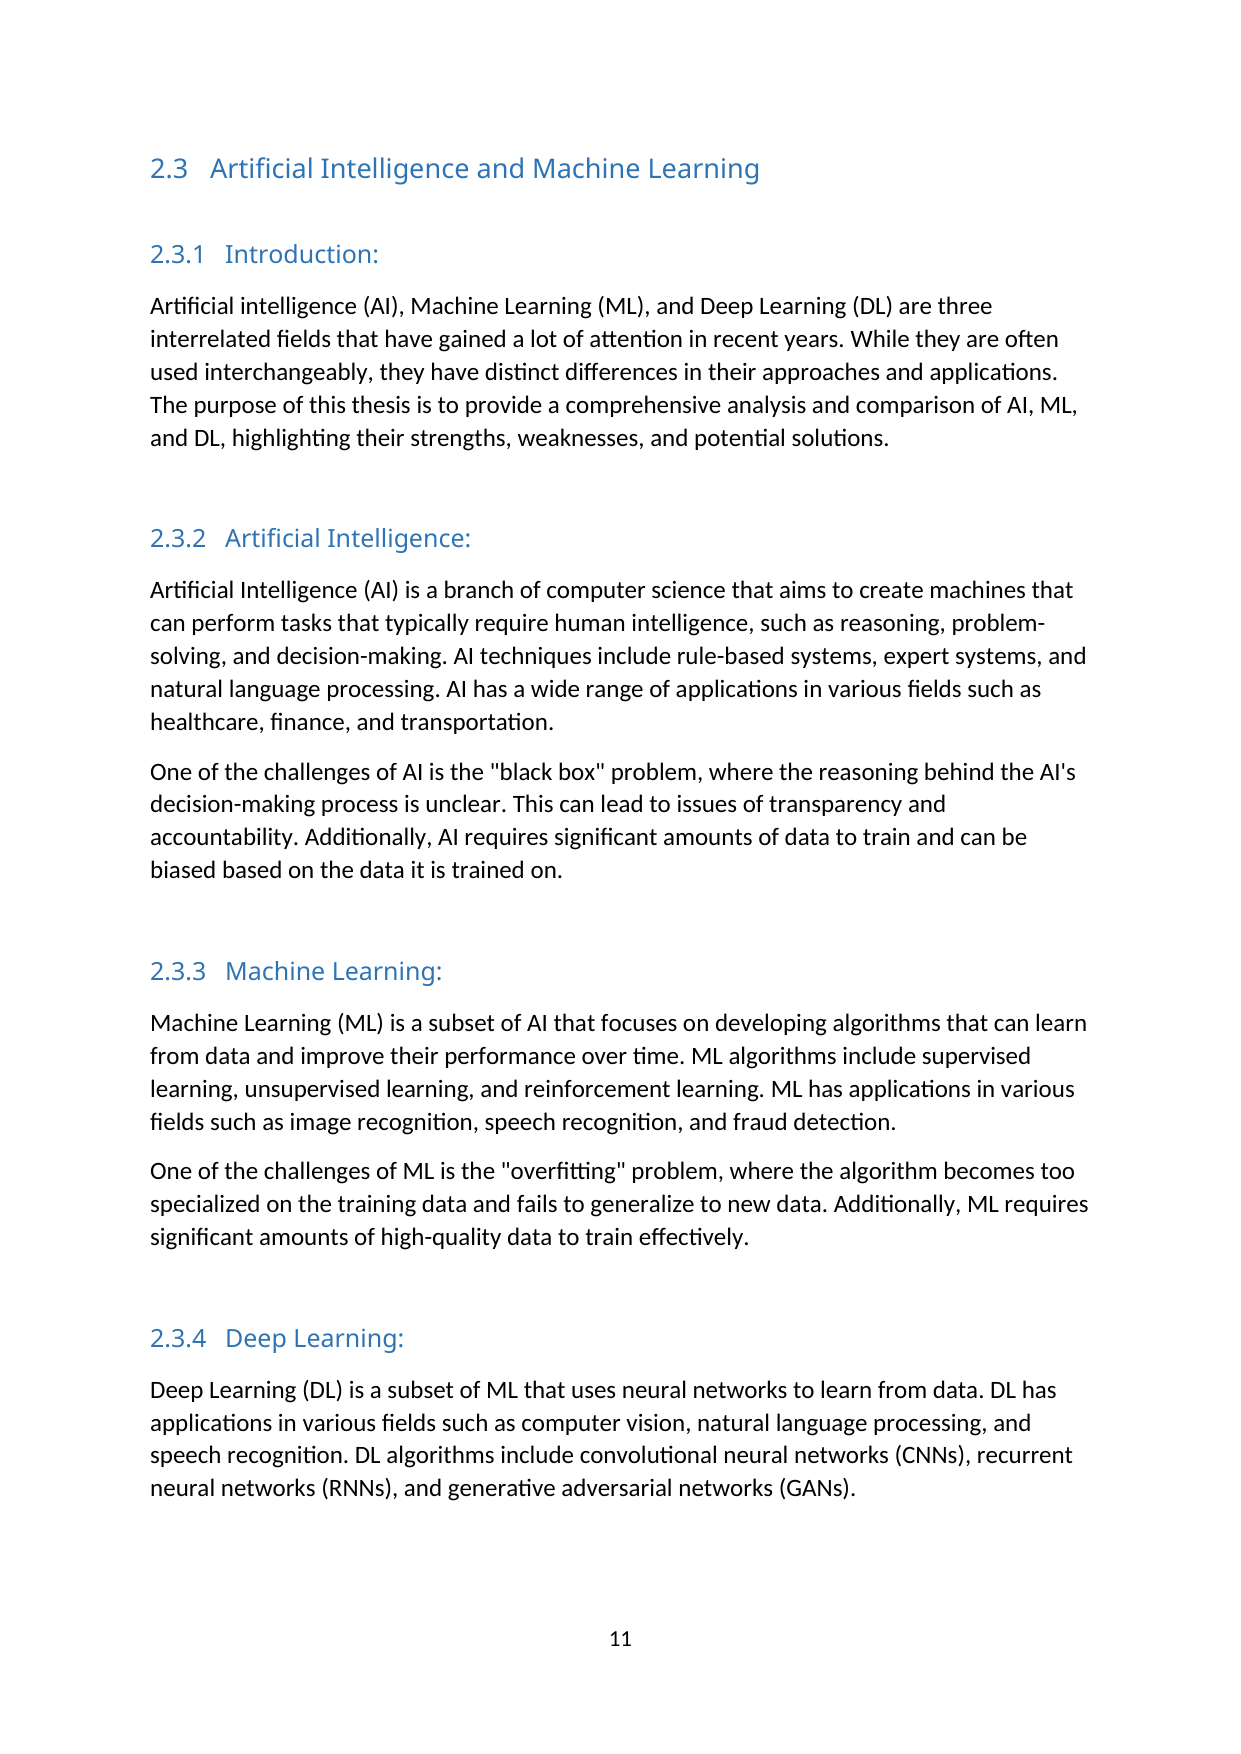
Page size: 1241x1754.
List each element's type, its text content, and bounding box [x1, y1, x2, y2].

text One of the challenges of AI is the "black box" problem, where the reasoning behind the AI's decision-making process is unclear. This can lead to issues of transparency and accountability. Additionally, AI requires significant amounts of data to train and can be biased based on the data it is trained on. [150, 756, 1090, 885]
text Deep Learning (DL) is a subset of ML that uses neural networks to learn from data. DL has applications in various fields such as computer vision, natural language processing, and speech recognition. DL algorithms include convolutional neural networks (CNNs), recurrent neural networks (RNNs), and generative adversarial networks (GANs). [150, 1374, 1090, 1503]
text Artificial intelligence (AI), Machine Learning (ML), and Deep Learning (DL) are three interrelated fields that have gained a lot of attention in recent years. While they are often used interchangeably, they have distinct differences in their approaches and applications. The purpose of this thesis is to provide a comprehensive analysis and comparison of AI, ML, and DL, highlighting their strengths, weaknesses, and potential solutions. [150, 290, 1090, 452]
subtitle Artificial Intelligence and Machine Learning [150, 150, 1090, 187]
subtitle Introduction: [150, 237, 1090, 271]
text One of the challenges of ML is the "overfitting" problem, where the algorithm becomes too specialized on the training data and fails to generalize to new data. Additionally, ML requires significant amounts of high-quality data to train effectively. [150, 1155, 1090, 1252]
subtitle Machine Learning: [150, 953, 1090, 988]
text Artificial Intelligence (AI) is a branch of computer science that aims to create machines that can perform tasks that typically require human intelligence, such as reasoning, problem-solving, and decision-making. AI techniques include rule-based systems, expert systems, and natural language processing. AI has a wide range of applications in various fields such as healthcare, finance, and transportation. [150, 574, 1090, 737]
text Machine Learning (ML) is a subset of AI that focuses on developing algorithms that can learn from data and improve their performance over time. ML algorithms include supervised learning, unsupervised learning, and reinforcement learning. ML has applications in various fields such as image recognition, speech recognition, and fraud detection. [150, 1007, 1090, 1136]
subtitle Deep Learning: [150, 1320, 1090, 1354]
subtitle Artificial Intelligence: [150, 521, 1090, 555]
